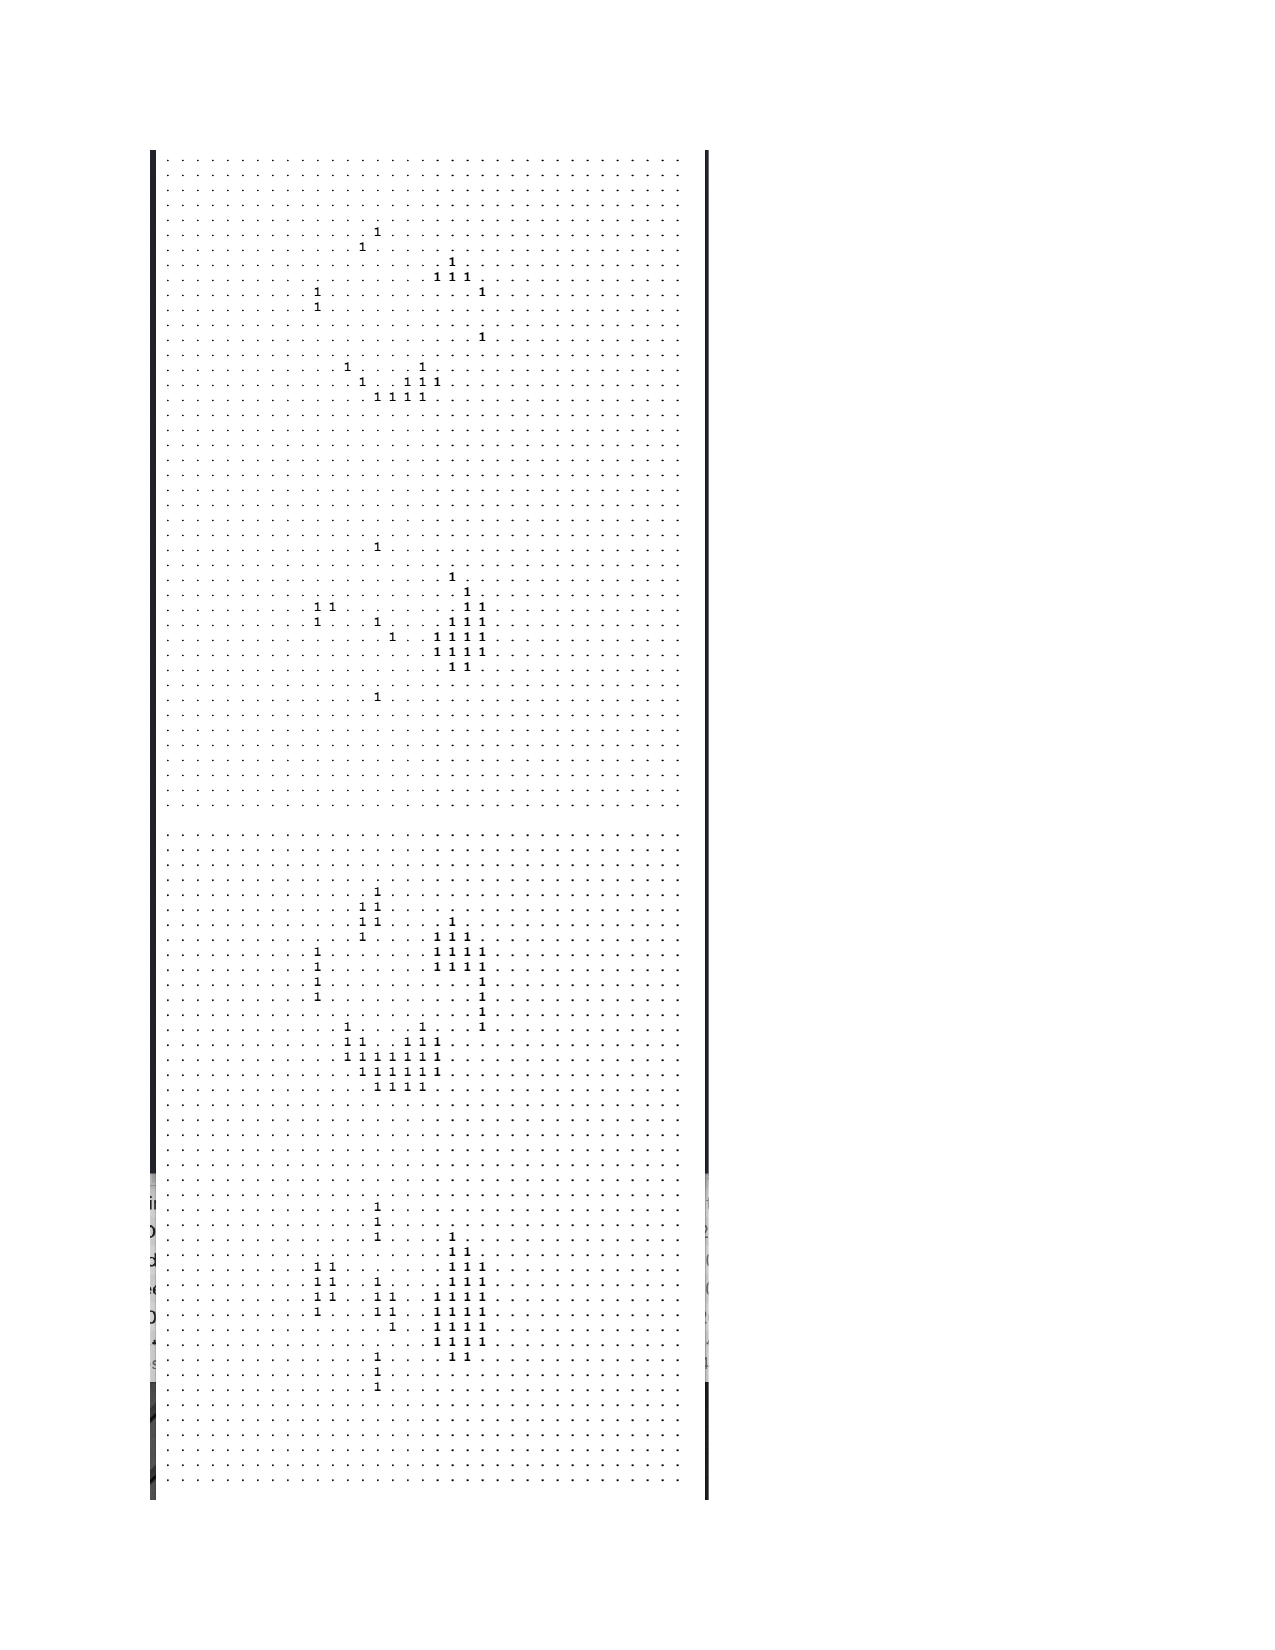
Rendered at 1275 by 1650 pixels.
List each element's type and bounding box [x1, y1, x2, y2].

picture [150, 150, 709, 1500]
